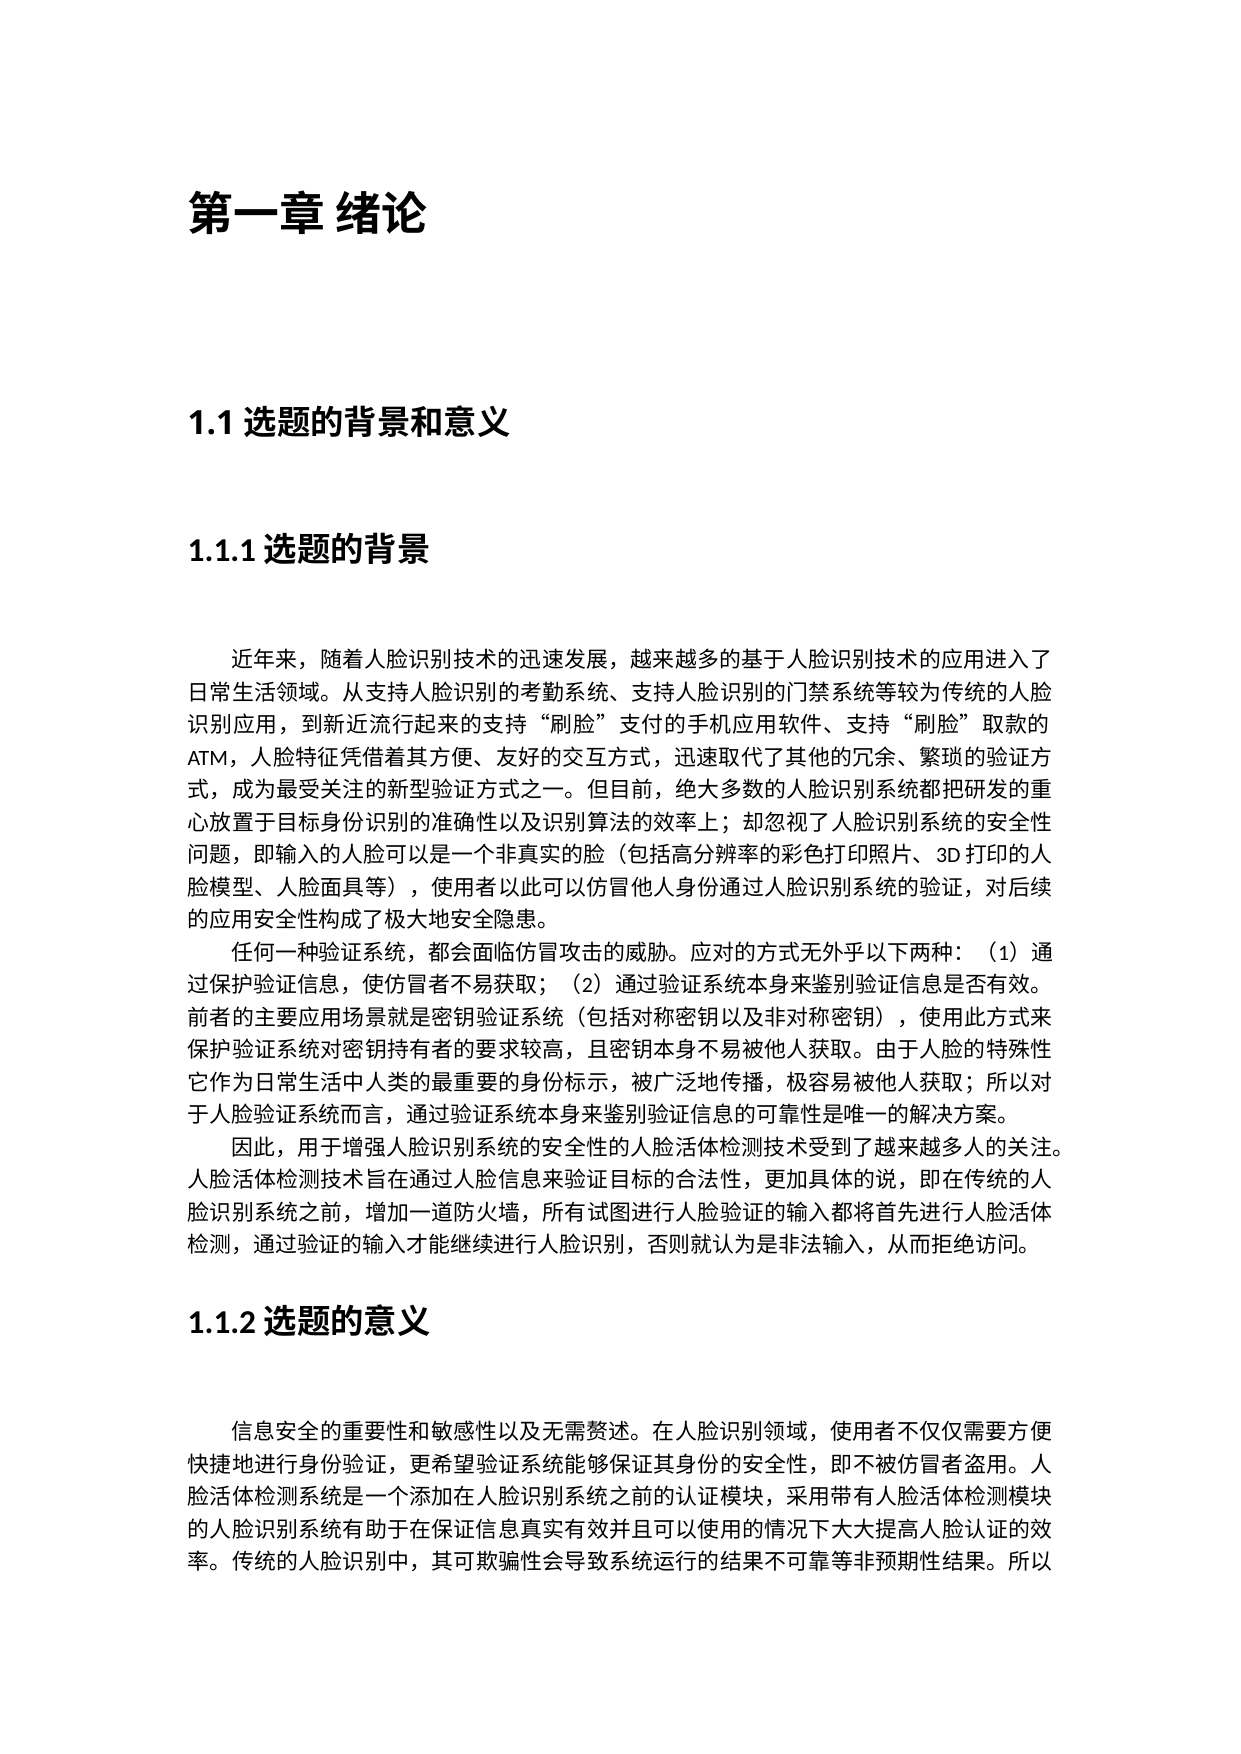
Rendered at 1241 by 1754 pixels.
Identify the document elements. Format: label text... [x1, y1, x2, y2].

text 近年来，随着人脸识别技术的迅速发展，越来越多的基于人脸识别技术的应用进入了日常生活领域。从支持人脸识别的考勤系统、支持人脸识别的门禁系统等较为传统的人脸识别应用，到新近流行起来的支持“刷脸”支付的手机应用软件、支持“刷脸”取款的ATM，人脸特征凭借着其方便、友好的交互方式，迅速取代了其他的冗余、繁琐的验证方式，成为最受关注的新型验证方式之一。但目前，绝大多数的人脸识别系统都把研发的重心放置于目标身份识别的准确性以及识别算法的效率上；却忽视了人脸识别系统的安全性问题，即输入的人脸可以是一个非真实的脸（包括高分辨率的彩色打印照片、3D打印的人脸模型、人脸面具等），使用者以此可以仿冒他人身份通过人脸识别系统的验证，对后续的应用安全性构成了极大地安全隐患。 [187, 642, 1053, 934]
subtitle 1.1.1 选题的背景 [187, 515, 1053, 580]
subtitle 1.1 选题的背景和意义 [187, 387, 1053, 452]
text 任何一种验证系统，都会面临仿冒攻击的威胁。应对的方式无外乎以下两种：（1）通过保护验证信息，使仿冒者不易获取；（2）通过验证系统本身来鉴别验证信息是否有效。前者的主要应用场景就是密钥验证系统（包括对称密钥以及非对称密钥），使用此方式来保护验证系统对密钥持有者的要求较高，且密钥本身不易被他人获取。由于人脸的特殊性，它作为日常生活中人类的最重要的身份标示，被广泛地传播，极容易被他人获取；所以对于人脸验证系统而言，通过验证系统本身来鉴别验证信息的可靠性是唯一的解决方案。 [187, 934, 1053, 1129]
text 因此，用于增强人脸识别系统的安全性的人脸活体检测技术受到了越来越多人的关注。人脸活体检测技术旨在通过人脸信息来验证目标的合法性，更加具体的说，即在传统的人脸识别系统之前，增加一道防火墙，所有试图进行人脸验证的输入都将首先进行人脸活体检测，通过验证的输入才能继续进行人脸识别，否则就认为是非法输入，从而拒绝访问。 [187, 1129, 1053, 1259]
subtitle 1.1.2 选题的意义 [187, 1287, 1053, 1352]
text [187, 1414, 1053, 1576]
subtitle 第一章 绪论 [187, 162, 1053, 259]
